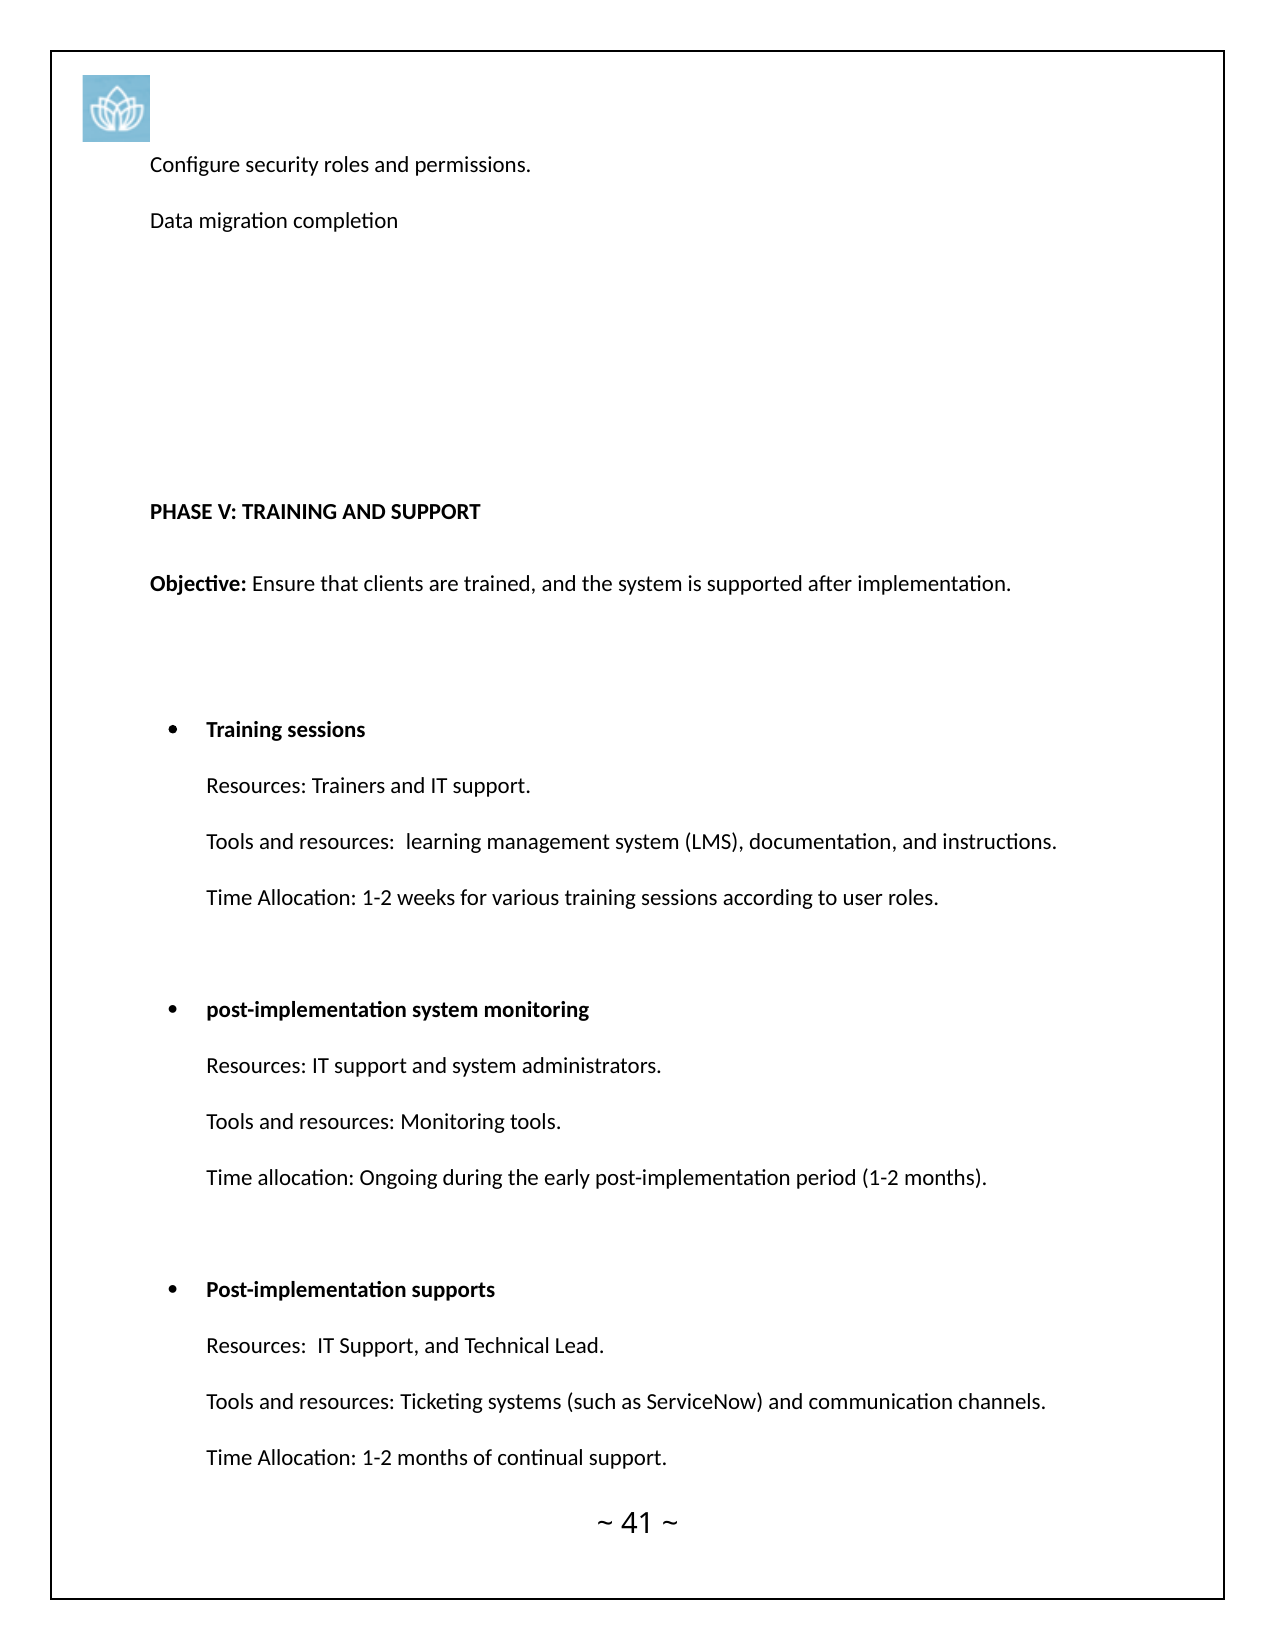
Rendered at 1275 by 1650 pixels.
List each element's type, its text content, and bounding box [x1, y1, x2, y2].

list Post-implementation supports Resources: IT Support, and Technical Lead. Tools and resources: Ticketing systems (such as ServiceNow) and communication channels. Time Allocation: 1-2 months of continual support. [169, 1275, 1125, 1472]
list Resources: IT support and system administrators. Tools and resources: Monitoring tools. Time allocation: Ongoing during the early post-implementation period (1-2 months). [206, 1051, 1125, 1191]
list Resources: Trainers and IT support. Tools and resources: learning management system (LMS), documentation, and instructions. Time Allocation: 1-2 weeks for various training sessions according to user roles. [206, 771, 1125, 911]
list post-implementation system monitoring [169, 995, 1125, 1023]
text Objective: Ensure that clients are trained, and the system is supported after implementation. [150, 569, 1125, 598]
list Training sessions [169, 715, 1125, 743]
picture [82, 75, 150, 142]
text Deliverables: Configure system components. System testing and UAT reports. Configure security roles and permissions. Data migration completion [150, 150, 1125, 234]
text PHASE V: TRAINING AND SUPPORT [150, 497, 1125, 525]
